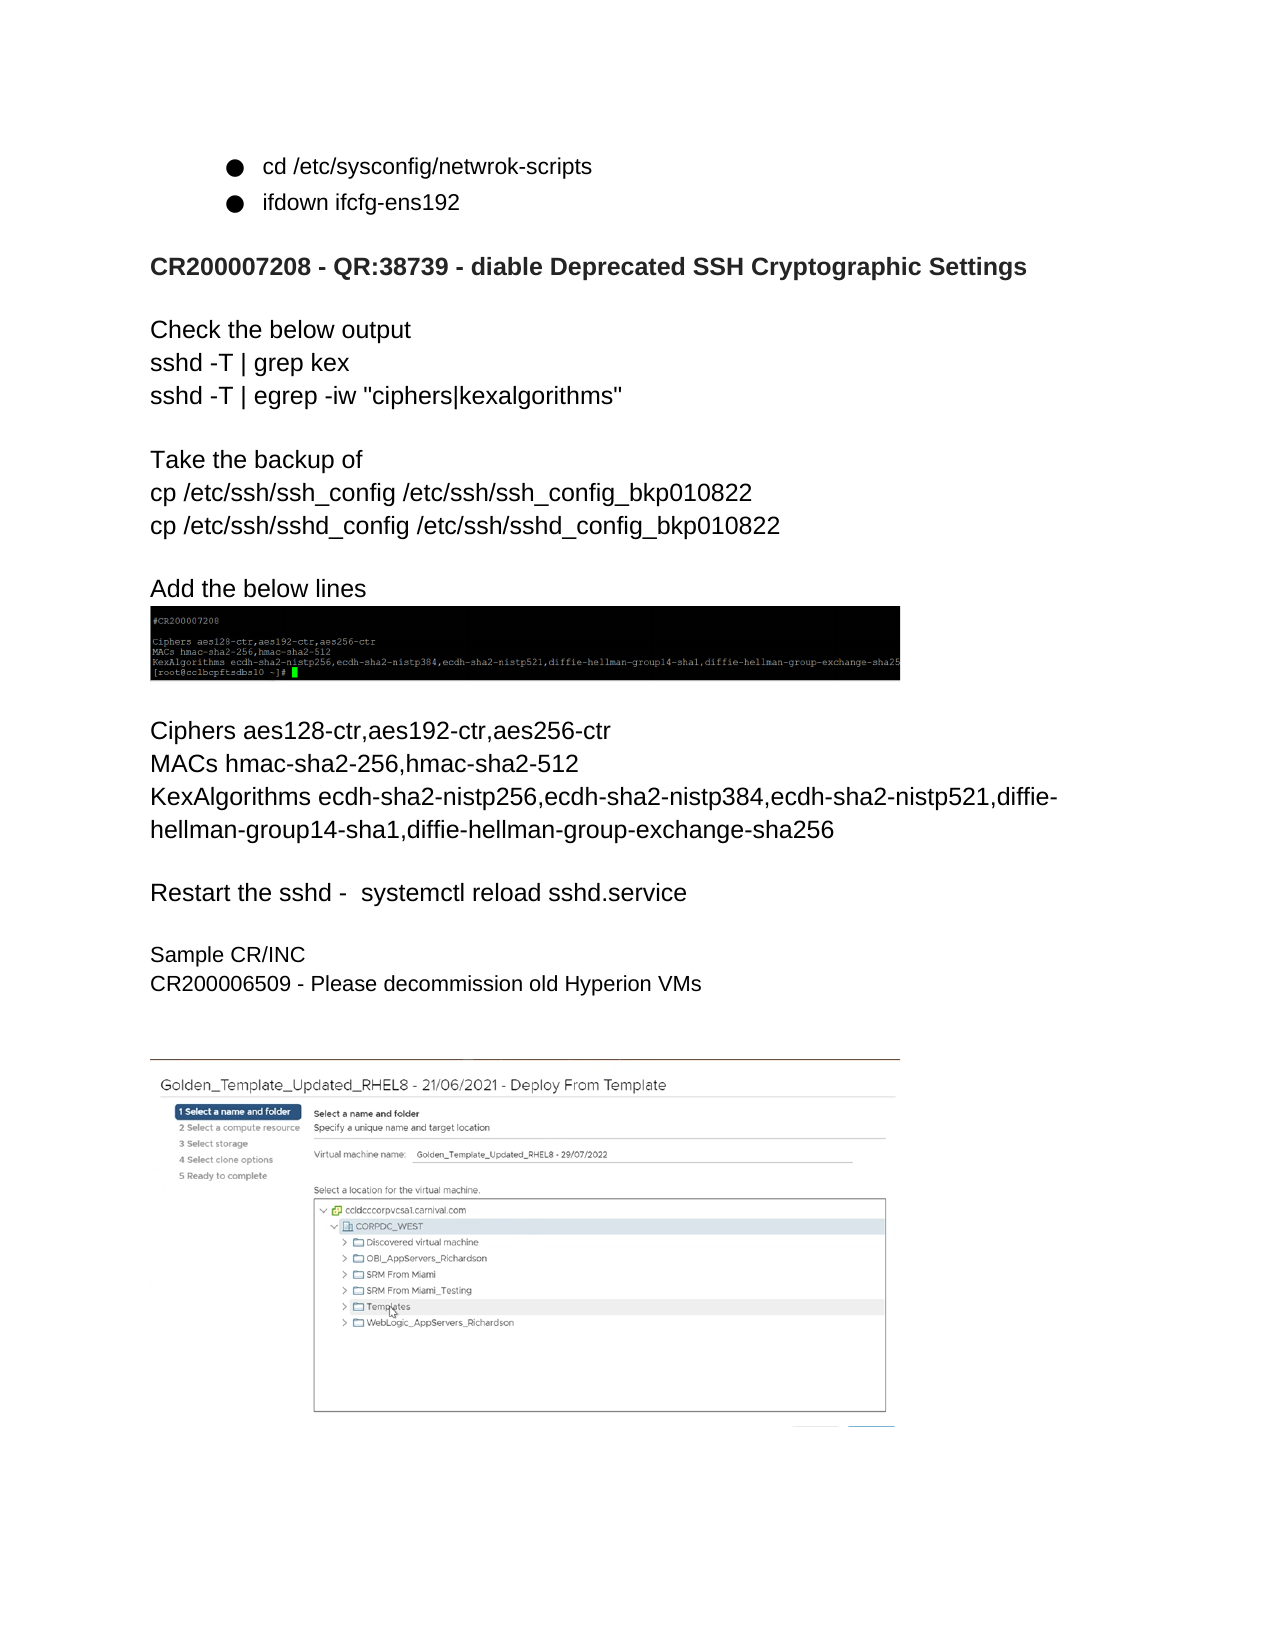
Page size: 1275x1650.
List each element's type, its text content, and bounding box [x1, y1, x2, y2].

text KexAlgorithms ecdh-sha2-nistp256,ecdh-sha2-nistp384,ecdh-sha2-nistp521,diffie-hellman-group14-sha1,diffie-hellman-group-exchange-sha256 [150, 782, 1125, 844]
text sshd -T | egrep -iw "ciphers|kexalgorithms" [150, 381, 1125, 410]
text sshd -T | grep kex [150, 348, 1125, 377]
text cp /etc/ssh/ssh_config /etc/ssh/ssh_config_bkp010822 [150, 478, 1125, 506]
picture [150, 1059, 901, 1427]
text Sample CR/INC [150, 941, 1125, 967]
list cd /etc/sysconfig/netwrok-scripts [225, 150, 1125, 181]
text CR200006509 - Please decommission old Hyperion VMs [150, 970, 1125, 996]
text Check the below output [150, 315, 1125, 344]
text Take the backup of [150, 444, 1125, 473]
text CR200007208 - QR:38739 - diable Deprecated SSH Cryptographic Settings [150, 252, 1125, 281]
list ifdown ifcfg-ens192 [225, 186, 1125, 217]
text Add the below lines [150, 574, 1125, 603]
text cp /etc/ssh/sshd_config /etc/ssh/sshd_config_bkp010822 [150, 511, 1125, 539]
picture [150, 606, 901, 682]
text Restart the sshd - systemctl reload sshd.service [150, 878, 1125, 907]
text MACs hmac-sha2-256,hmac-sha2-512 [150, 749, 1125, 778]
text Ciphers aes128-ctr,aes192-ctr,aes256-ctr [150, 716, 1125, 745]
